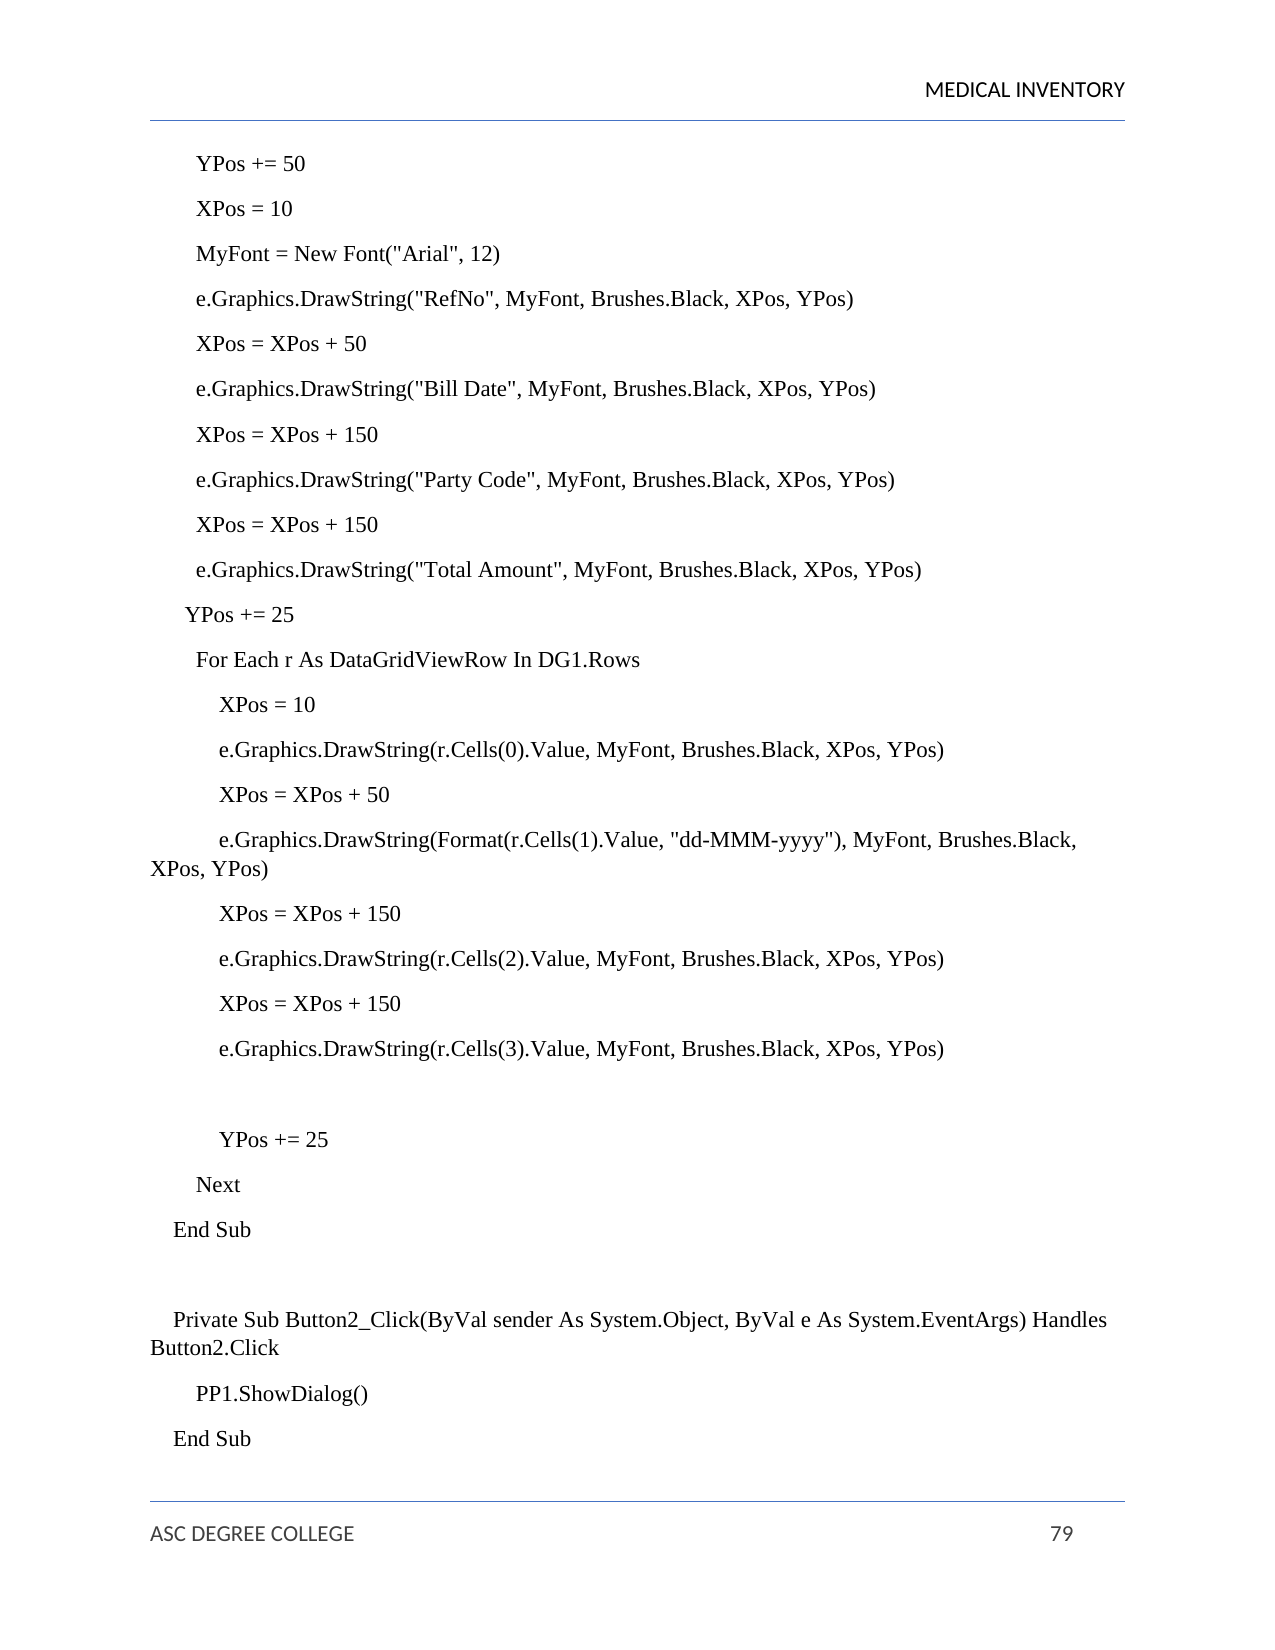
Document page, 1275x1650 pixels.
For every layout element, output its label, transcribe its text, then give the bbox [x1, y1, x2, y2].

text XPos = XPos + 50 [150, 781, 1125, 808]
text MyFont = New Font("Arial", 12) [150, 240, 1125, 267]
text XPos = 10 [150, 195, 1125, 221]
text XPos = XPos + 150 [150, 900, 1125, 926]
text e.Graphics.DrawString(r.Cells(0).Value, MyFont, Brushes.Black, XPos, YPos) [150, 736, 1125, 763]
text e.Graphics.DrawString("Bill Date", MyFont, Brushes.Black, XPos, YPos) [150, 376, 1125, 402]
text XPos = XPos + 150 [150, 421, 1125, 447]
text End Sub [150, 1216, 1125, 1242]
text Next [150, 1171, 1125, 1197]
text e.Graphics.DrawString("RefNo", MyFont, Brushes.Black, XPos, YPos) [150, 285, 1125, 312]
text Private Sub Button2_Click(ByVal sender As System.Object, ByVal e As System.EventArgs) Handles Button2.Click [150, 1306, 1125, 1361]
text e.Graphics.DrawString(r.Cells(3).Value, MyFont, Brushes.Black, XPos, YPos) [150, 1035, 1125, 1062]
text e.Graphics.DrawString("Party Code", MyFont, Brushes.Black, XPos, YPos) [150, 466, 1125, 492]
text XPos = XPos + 150 [150, 511, 1125, 537]
text PP1.ShowDialog() [150, 1379, 1125, 1406]
text XPos = XPos + 50 [150, 330, 1125, 357]
text End Sub [150, 1425, 1125, 1451]
text XPos = 10 [150, 691, 1125, 718]
text For Each r As DataGridViewRow In DG1.Rows [150, 646, 1125, 672]
text YPos += 50 [150, 150, 1125, 176]
text YPos += 25 [150, 1126, 1125, 1152]
text e.Graphics.DrawString(Format(r.Cells(1).Value, "dd-MMM-yyyy"), MyFont, Brushes.Black, XPos, YPos) [150, 827, 1125, 881]
text e.Graphics.DrawString(r.Cells(2).Value, MyFont, Brushes.Black, XPos, YPos) [150, 945, 1125, 972]
text YPos += 25 [150, 601, 1125, 627]
text e.Graphics.DrawString("Total Amount", MyFont, Brushes.Black, XPos, YPos) [150, 556, 1125, 582]
text XPos = XPos + 150 [150, 990, 1125, 1017]
